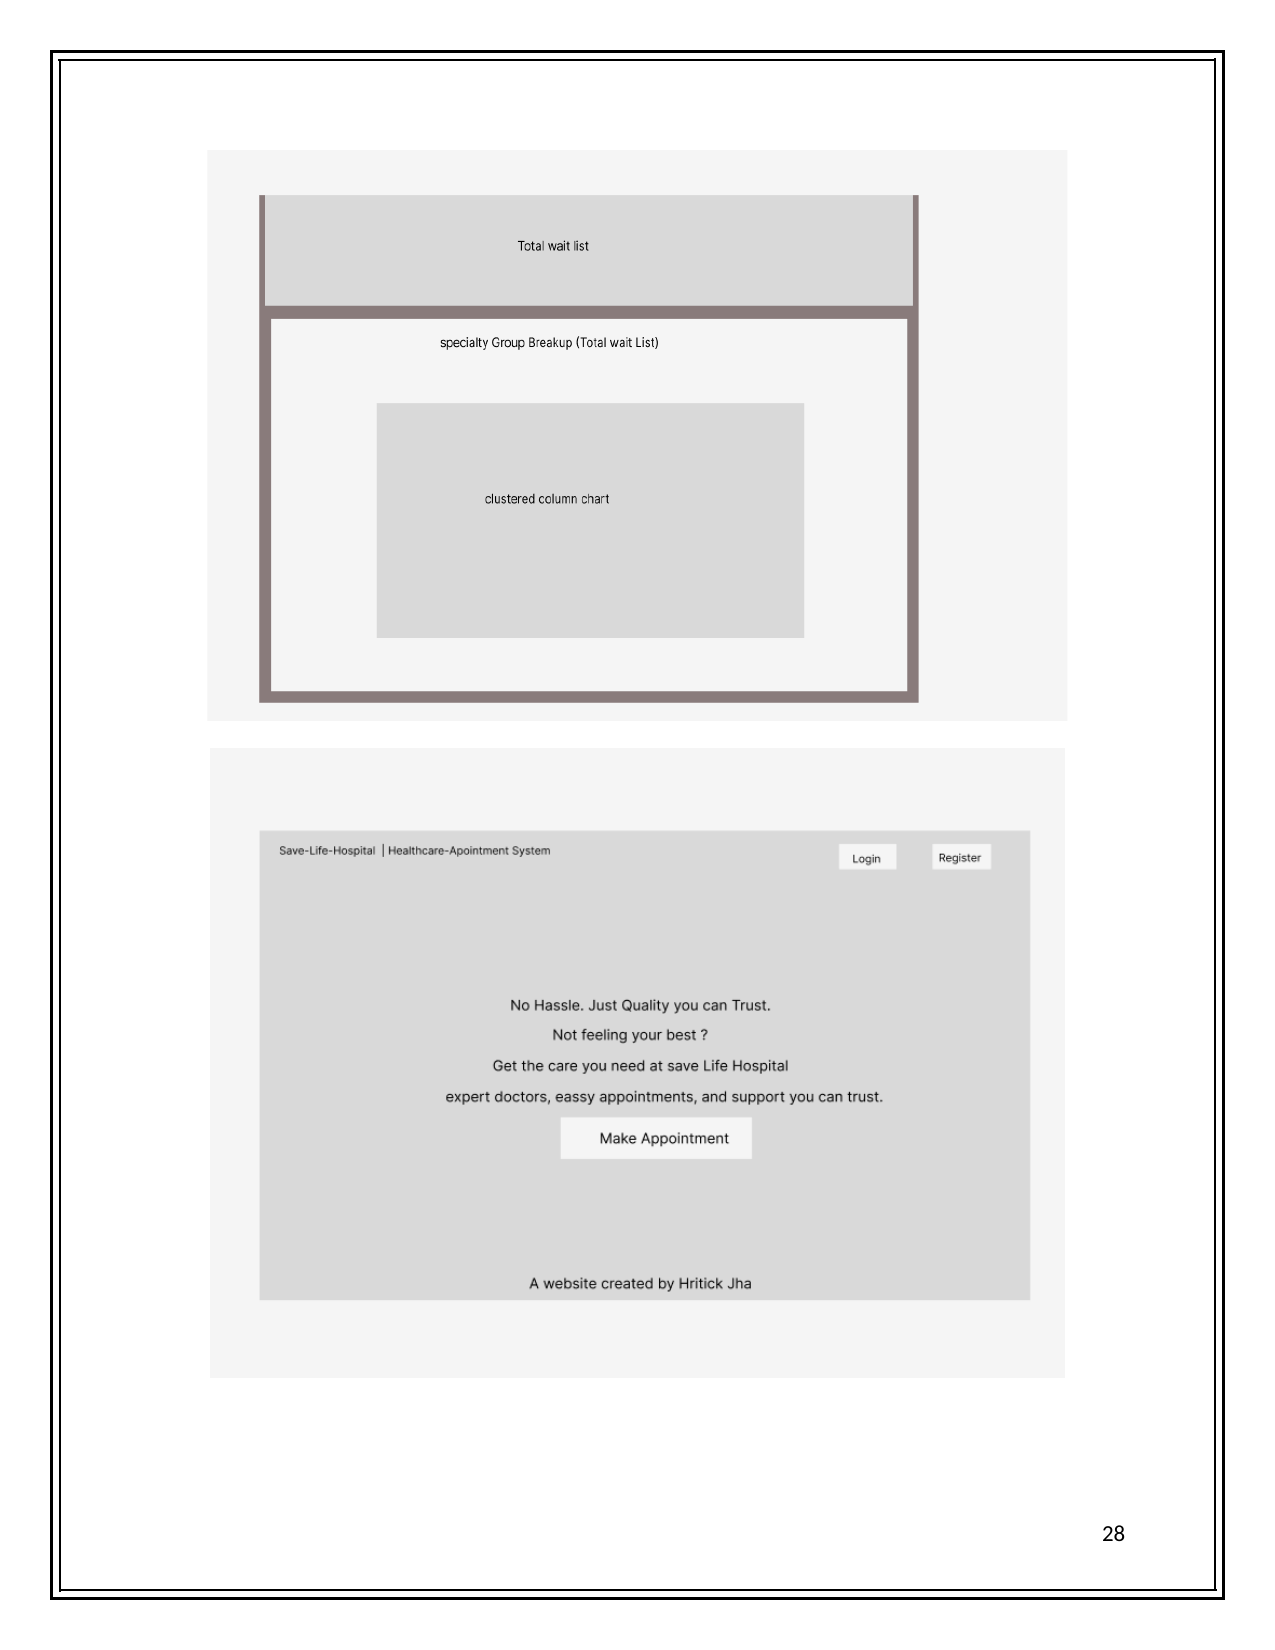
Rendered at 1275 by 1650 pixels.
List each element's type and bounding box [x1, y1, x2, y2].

picture [210, 748, 1065, 1378]
picture [207, 150, 1068, 721]
